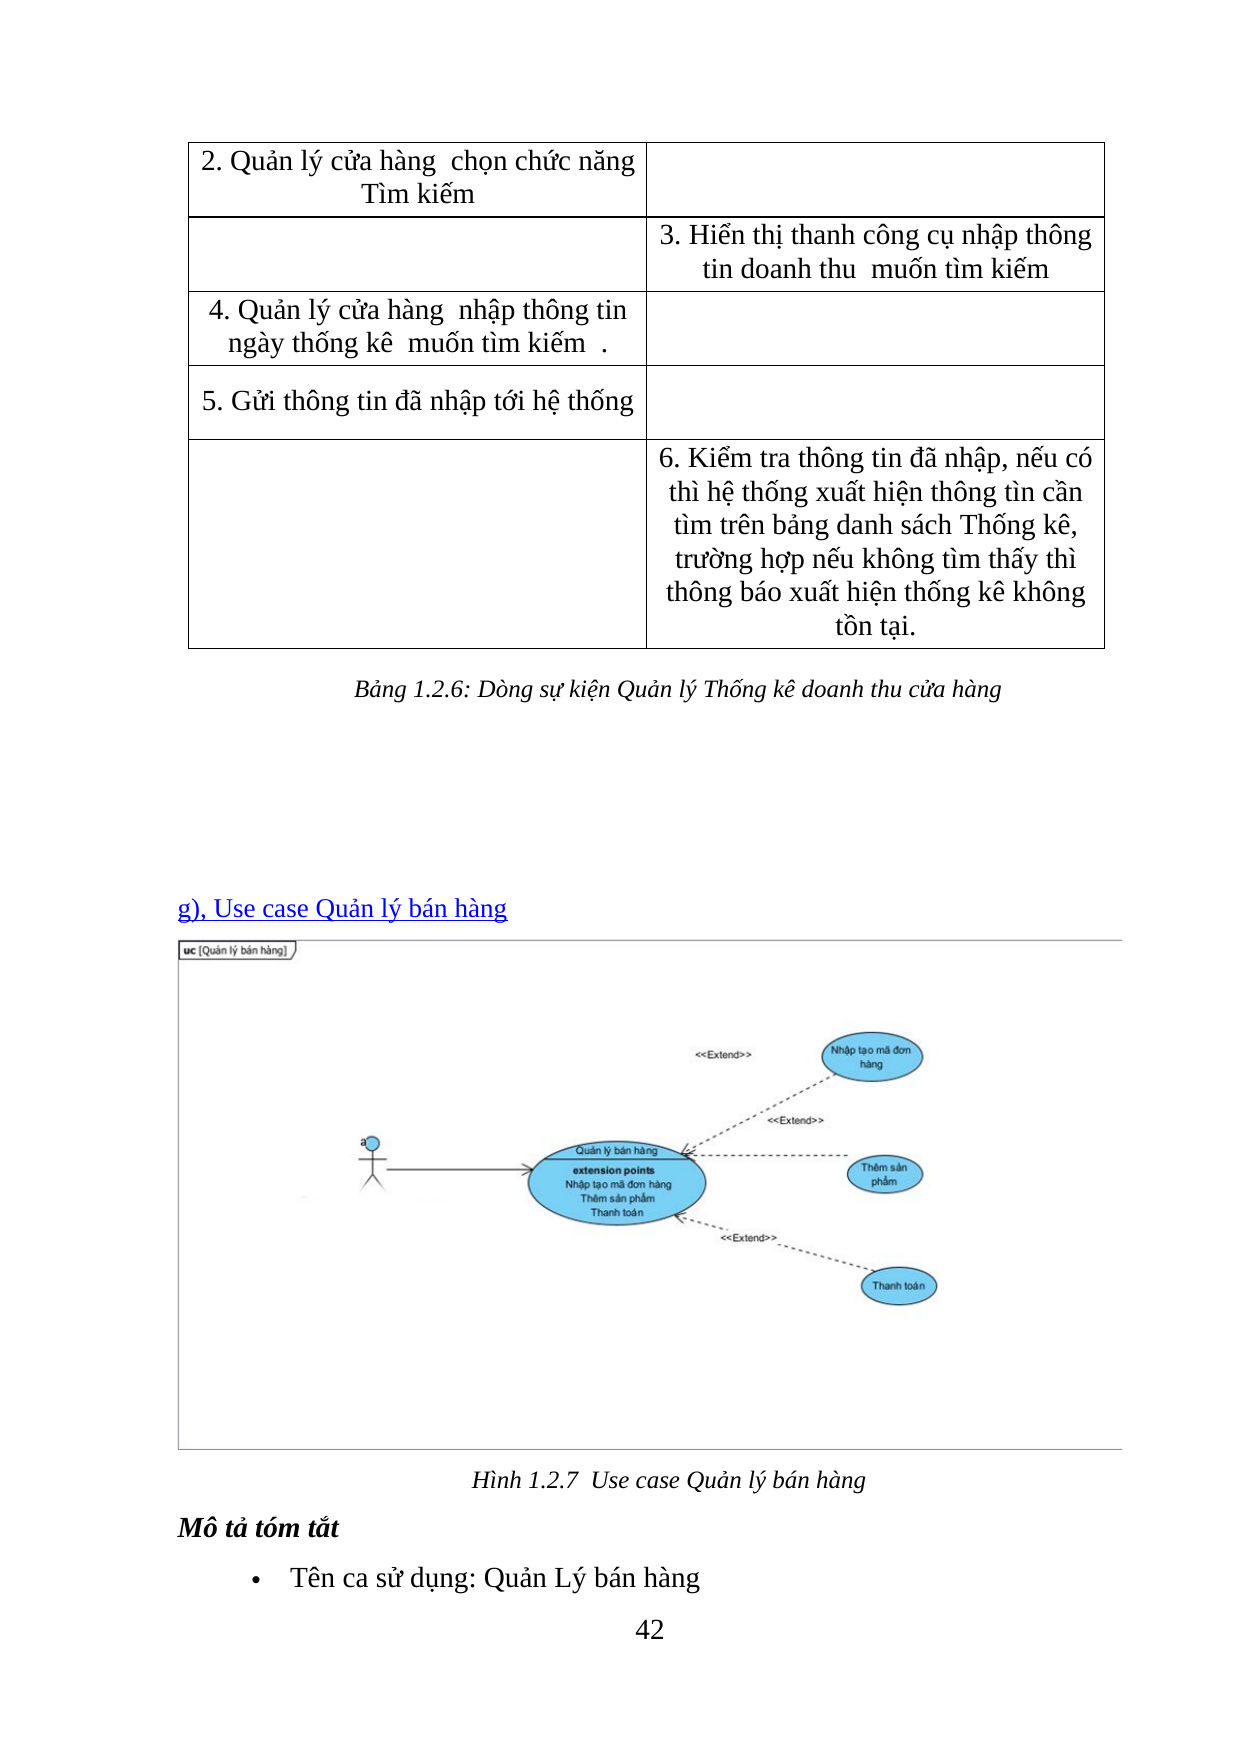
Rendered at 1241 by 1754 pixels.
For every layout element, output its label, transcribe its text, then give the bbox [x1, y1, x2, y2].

table_cell [189, 218, 646, 291]
text g), Use case Quản lý bán hàng [177, 892, 1122, 924]
picture [177, 939, 1123, 1450]
table_cell 6. Kiểm tra thông tin đã nhập, nếu có thì hệ thống xuất hiện thông tìn cần tìm trên bảng danh sách Thống kê, trường hợp nếu không tìm thấy thì thông báo xuất hiện thống kê không tồn tại. [647, 440, 1104, 648]
table_cell 2. Quản lý cửa hàng chọn chức năng Tìm kiếm [189, 143, 646, 216]
text Mô tả tóm tắt [177, 1510, 1122, 1544]
table_cell 5. Gửi thông tin đã nhập tới hệ thống [189, 366, 646, 439]
list Tên ca sử dụng: Quản Lý bán hàng [252, 1561, 1122, 1594]
table_cell [647, 292, 1104, 365]
table_cell [647, 143, 1104, 216]
table_cell [647, 366, 1104, 439]
table_cell [189, 440, 646, 648]
table_cell 4. Quản lý cửa hàng nhập thông tin ngày thống kê muốn tìm kiếm . [189, 292, 646, 365]
table_cell 3. Hiển thị thanh công cụ nhập thông tin doanh thu muốn tìm kiếm [647, 218, 1104, 291]
text Hình 1.2.7 Use case Quản lý bán hàng [182, 1465, 1122, 1494]
text Bảng 1.2.6: Dòng sự kiện Quản lý Thống kê doanh thu cửa hàng [177, 674, 1122, 702]
